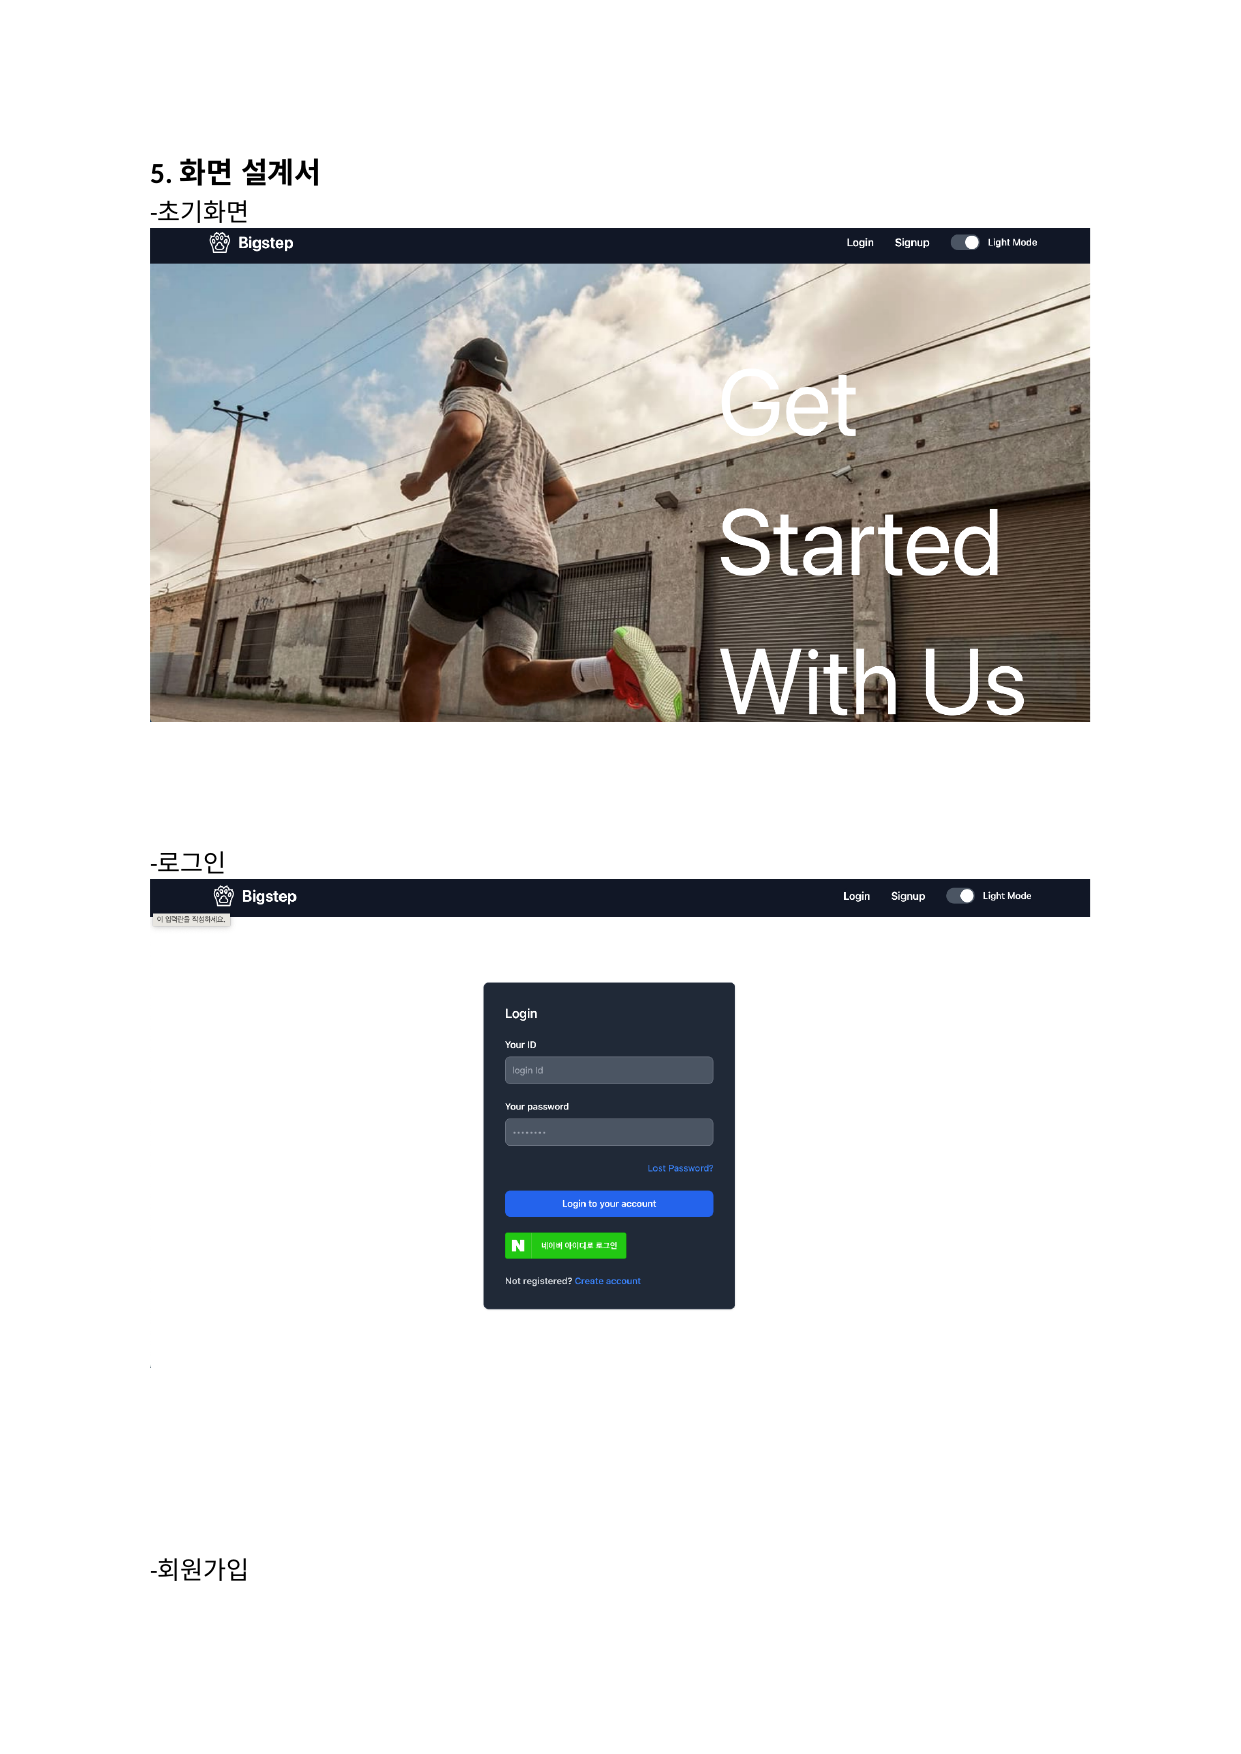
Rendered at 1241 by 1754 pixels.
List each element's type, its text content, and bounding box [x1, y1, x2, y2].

text -로그인 [150, 843, 1090, 879]
text -회원가입 [150, 1551, 1090, 1587]
picture [150, 879, 1091, 1368]
text 5. 화면 설계서 [150, 150, 1090, 192]
picture [150, 228, 1091, 722]
text -초기화면 [150, 192, 1090, 228]
